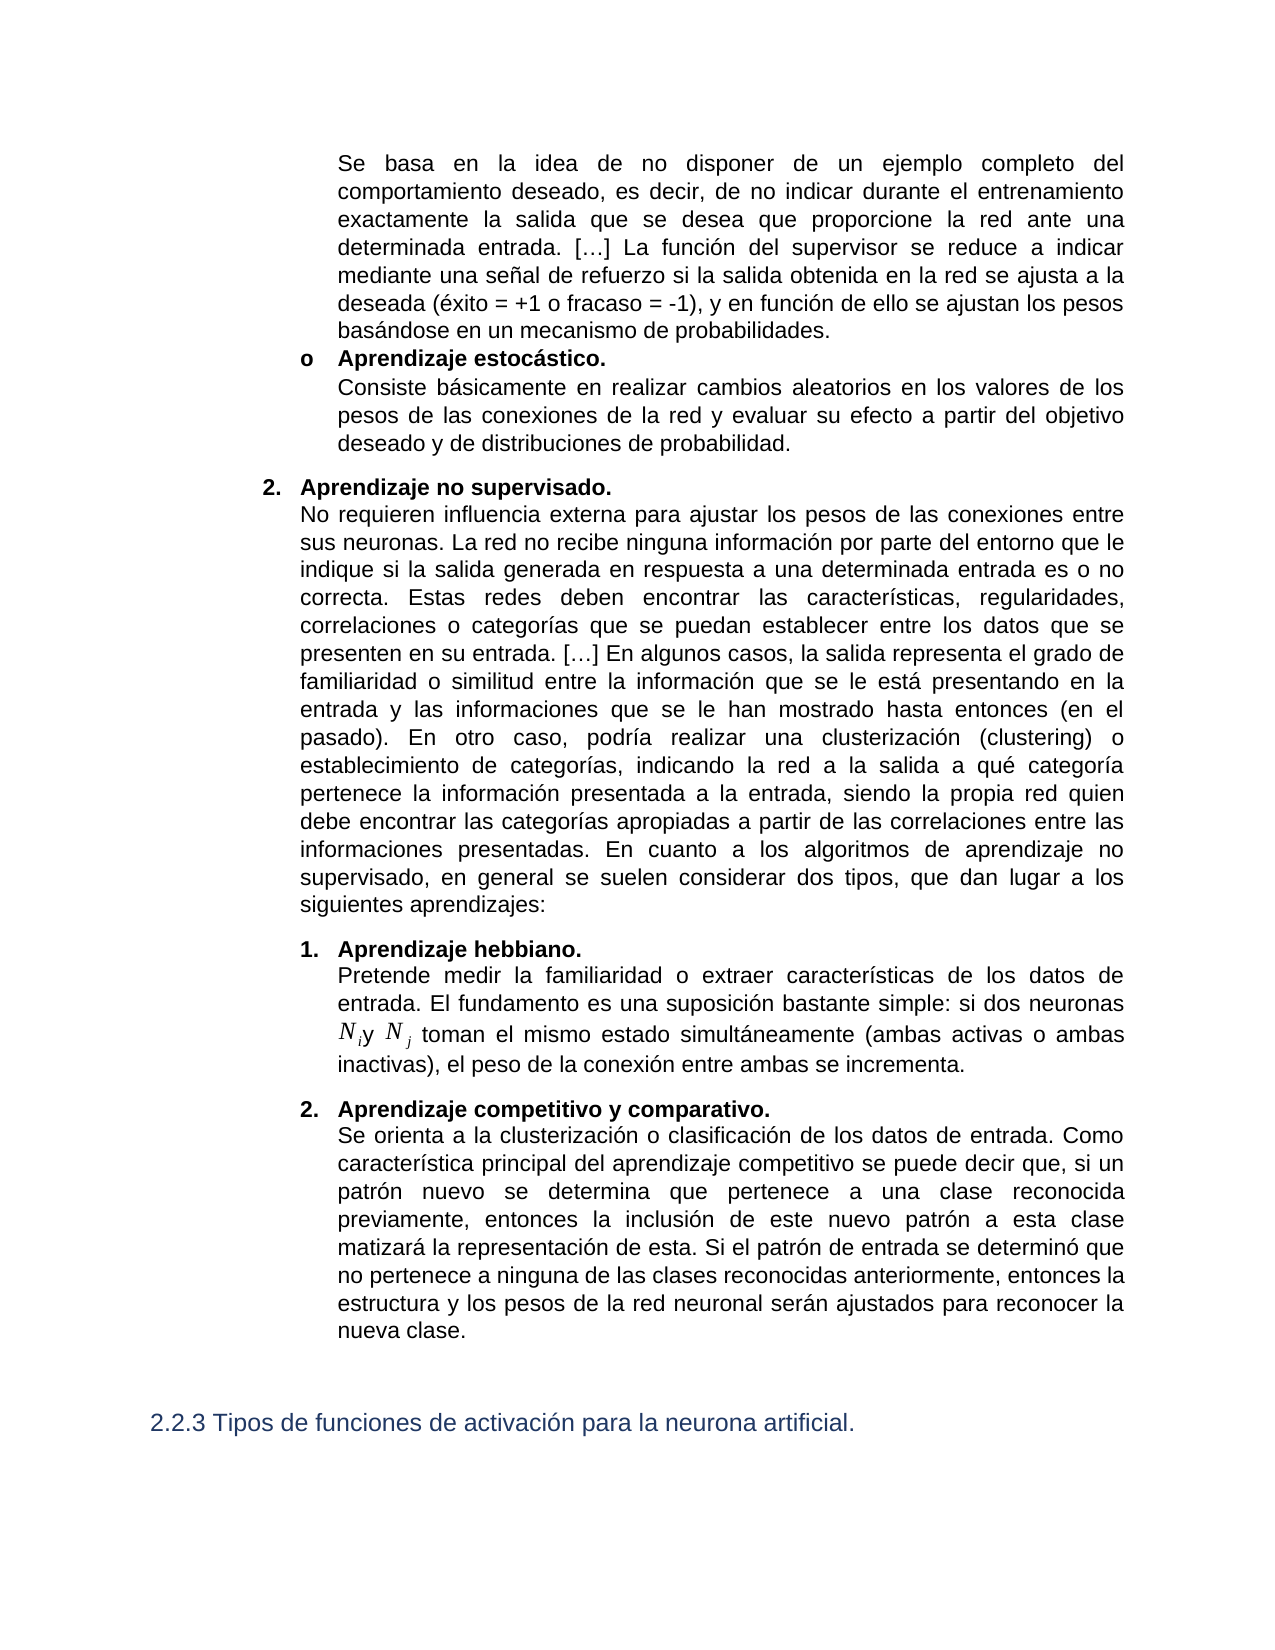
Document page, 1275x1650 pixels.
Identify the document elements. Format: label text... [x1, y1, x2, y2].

list Aprendizaje no supervisado. [262, 474, 1125, 501]
text Se orienta a la clusterización o clasificación de los datos de entrada. Como característica principal del aprendizaje competitivo se puede decir que, si un patrón nuevo se determina que pertenece a una clase reconocida previamente, entonces la inclusión de este nuevo patrón a esta clase matizará la representación de esta. Si el patrón de entrada se determinó que no pertenece a ninguna de las clases reconocidas anteriormente, entonces la estructura y los pesos de la red neuronal serán ajustados para reconocer la nueva clase. [337, 1122, 1125, 1344]
text Pretende medir la familiaridad o extraer características de los datos de entrada. El fundamento es una suposición bastante simple: si dos neuronas y toman el mismo estado simultáneamente (ambas activas o ambas inactivas), el peso de la conexión entre ambas se incrementa. [337, 962, 1125, 1077]
text No requieren influencia externa para ajustar los pesos de las conexiones entre sus neuronas. La red no recibe ninguna información por parte del entorno que le indique si la salida generada en respuesta a una determinada entrada es o no correcta. Estas redes deben encontrar las características, regularidades, correlaciones o categorías que se puedan establecer entre los datos que se presenten en su entrada. […] En algunos casos, la salida representa el grado de familiaridad o similitud entre la información que se le está presentando en la entrada y las informaciones que se le han mostrado hasta entonces (en el pasado). En otro caso, podría realizar una clusterización (clustering) o establecimiento de categorías, indicando la red a la salida a qué categoría pertenece la información presentada a la entrada, siendo la propia red quien debe encontrar las categorías apropiadas a partir de las correlaciones entre las informaciones presentadas. En cuanto a los algoritmos de aprendizaje no supervisado, en general se suelen considerar dos tipos, que dan lugar a los siguientes aprendizajes: [300, 501, 1125, 918]
text Consiste básicamente en realizar cambios aleatorios en los valores de los pesos de las conexiones de la red y evaluar su efecto a partir del objetivo deseado y de distribuciones de probabilidad. [337, 374, 1125, 456]
list Aprendizaje estocástico. [300, 345, 1125, 374]
list Se basa en la idea de no disponer de un ejemplo completo del comportamiento deseado, es decir, de no indicar durante el entrenamiento exactamente la salida que se desea que proporcione la red ante una determinada entrada. […] La función del supervisor se reduce a indicar mediante una señal de refuerzo si la salida obtenida en la red se ajusta a la deseada (éxito = +1 o fracaso = -1), y en función de ello se ajustan los pesos basándose en un mecanismo de probabilidades. [337, 150, 1125, 344]
list Aprendizaje competitivo y comparativo. [300, 1096, 1125, 1122]
subtitle 2.2.3 Tipos de funciones de activación para la neurona artificial. [150, 1408, 1125, 1437]
list Aprendizaje hebbiano. [300, 936, 1125, 962]
